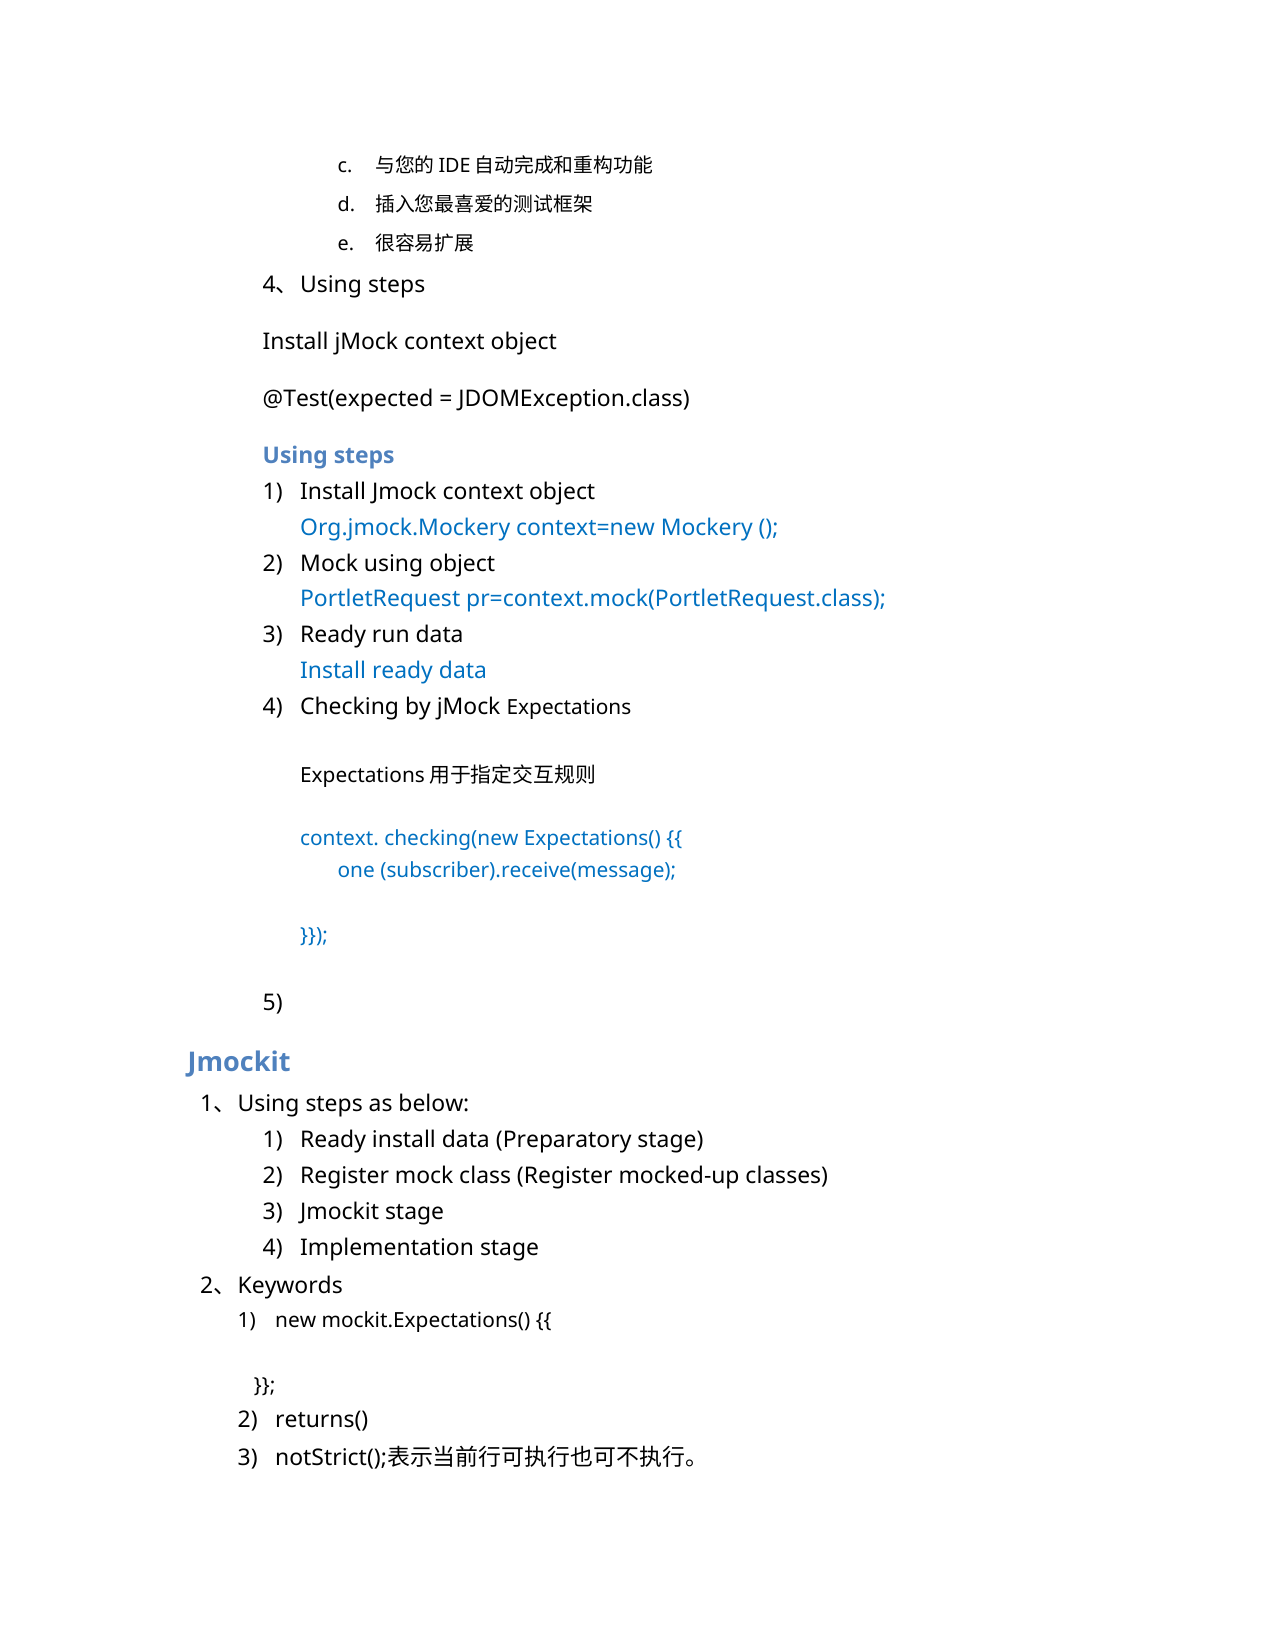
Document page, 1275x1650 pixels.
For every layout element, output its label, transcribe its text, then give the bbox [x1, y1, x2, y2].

list Keywords [200, 1267, 1087, 1300]
list Install Jmock context object [262, 474, 1087, 506]
list Implementation stage [262, 1231, 1087, 1262]
list returns() [237, 1403, 1087, 1434]
list Using steps as below: [200, 1085, 1087, 1118]
list }}); [300, 921, 1087, 949]
list PortletRequest pr=context.mock(PortletRequest.class); [300, 582, 1087, 614]
list Install ready data [300, 654, 1087, 686]
list 很容易扩展 [337, 227, 1087, 256]
list Org.jmock.Mockery context=new Mockery (); [300, 511, 1087, 542]
list }}; [237, 1371, 1087, 1399]
list Ready run data [262, 618, 1087, 649]
list Jmockit stage [262, 1195, 1087, 1226]
list Ready install data (Preparatory stage) [262, 1123, 1087, 1154]
list Register mock class (Register mocked-up classes) [262, 1159, 1087, 1191]
list one (subscriber).receive(message); [337, 855, 1087, 884]
list Using steps [262, 266, 1087, 299]
list Expectations用于指定交互规则 [300, 759, 1087, 789]
list Mock using object [262, 546, 1087, 578]
list notStrict();表示当前行可执行也可不执行。 [237, 1439, 1087, 1472]
subtitle Using steps [262, 439, 1087, 470]
list Checking by jMock Expectations [262, 690, 1087, 721]
list 插入您最喜爱的测试框架 [337, 189, 1087, 217]
text Install jMock context object [187, 325, 1087, 356]
subtitle Jmockit [187, 1043, 1087, 1079]
list new mockit.Expectations() {{ [237, 1305, 1087, 1334]
text @Test(expected = JDOMException.class) [187, 382, 1087, 413]
list context. checking(new Expectations() {{ [300, 823, 1087, 851]
list 与您的IDE自动完成和重构功能 [337, 150, 1087, 179]
